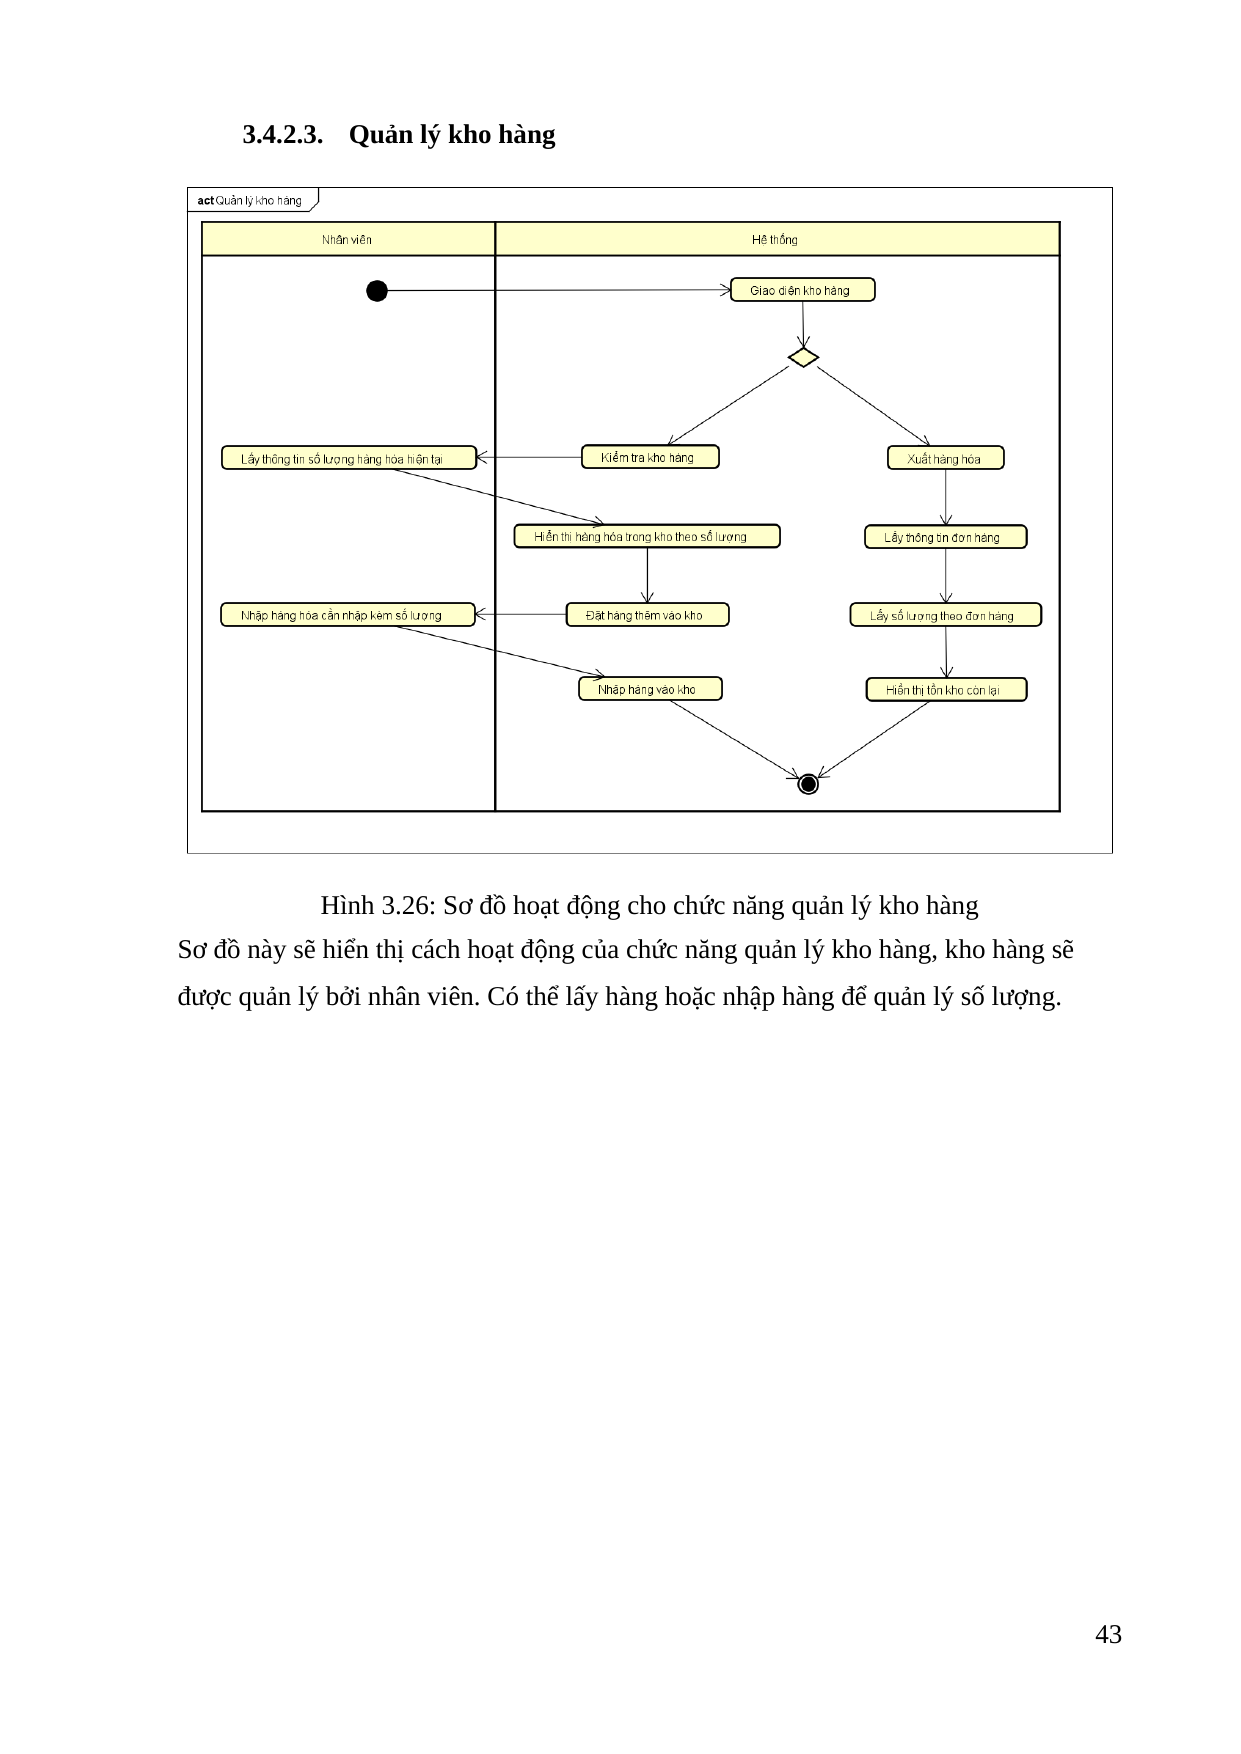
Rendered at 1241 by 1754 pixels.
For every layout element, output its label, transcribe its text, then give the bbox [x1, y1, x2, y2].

picture [177, 177, 1122, 862]
text Sơ đồ này sẽ hiển thị cách hoạt động của chức năng quản lý kho hàng, kho hàng sẽ được quản lý bởi nhân viên. Có thể lấy hàng hoặc nhập hàng để quản lý số lượng. [177, 933, 1122, 1011]
subtitle Quản lý kho hàng [242, 118, 1122, 149]
